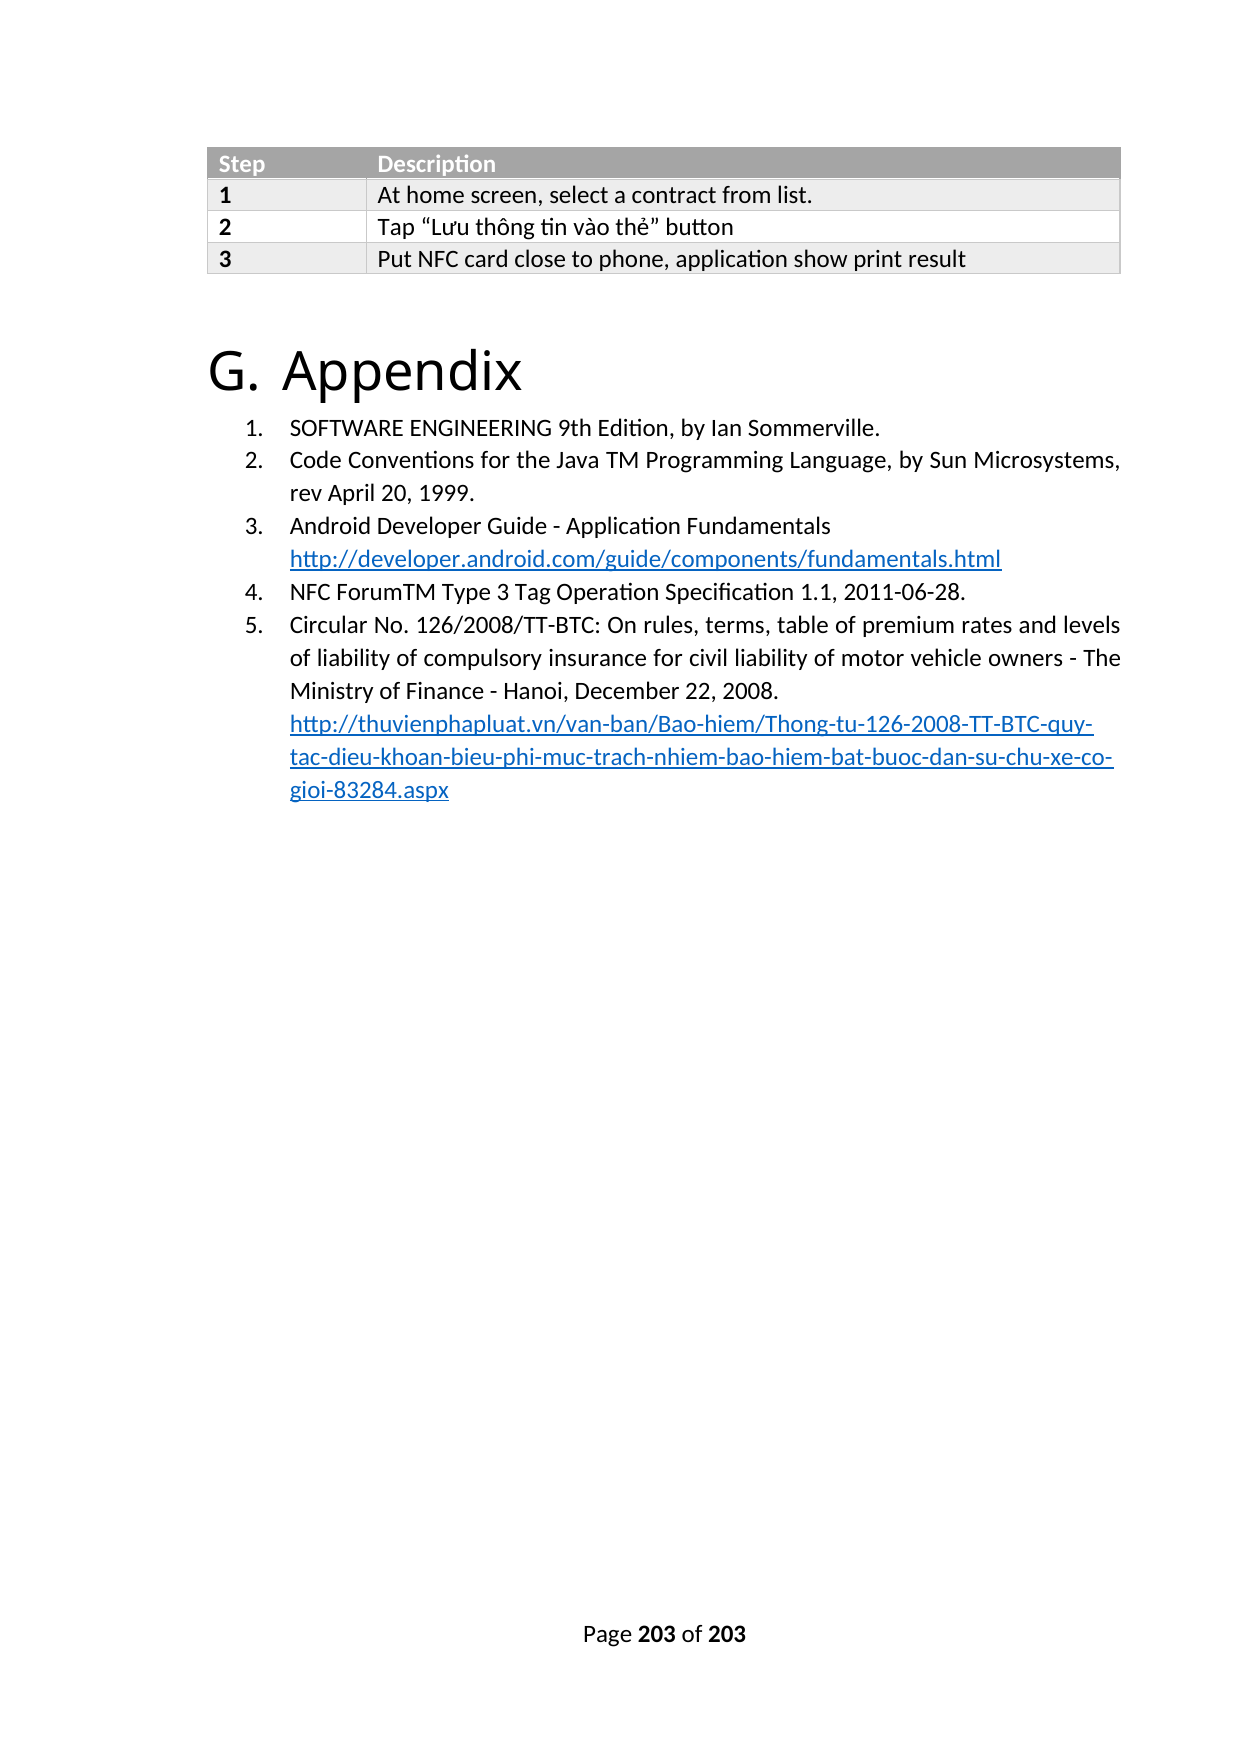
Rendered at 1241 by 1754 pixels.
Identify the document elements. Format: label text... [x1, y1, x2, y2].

list http://thuvienphapluat.vn/van-ban/Bao-hiem/Thong-tu-126-2008-TT-BTC-quy-tac-dieu-khoan-bieu-phi-muc-trach-nhiem-bao-hiem-bat-buoc-dan-su-chu-xe-co-gioi-83284.aspx [289, 708, 1122, 804]
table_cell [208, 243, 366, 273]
list Android Developer Guide - Application Fundamentals [244, 511, 1122, 541]
list SOFTWARE ENGINEERING 9th Edition, by Ian Sommerville. [244, 412, 1122, 442]
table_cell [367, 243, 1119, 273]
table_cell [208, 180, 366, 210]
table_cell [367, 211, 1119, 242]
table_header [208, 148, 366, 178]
list Circular No. 126/2008/TT-BTC: On rules, terms, table of premium rates and levels of liability of compulsory insurance for civil liability of motor vehicle owners - The Ministry of Finance - Hanoi, December 22, 2008. [244, 609, 1122, 706]
subtitle Appendix [207, 332, 1122, 406]
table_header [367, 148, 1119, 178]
list http://developer.android.com/guide/components/fundamentals.html [289, 543, 1122, 574]
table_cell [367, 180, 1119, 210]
list Code Conventions for the Java TM Programming Language, by Sun Microsystems, rev April 20, 1999. [244, 445, 1122, 508]
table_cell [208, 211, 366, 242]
list NFC ForumTM Type 3 Tag Operation Specification 1.1, 2011-06-28. [244, 576, 1122, 607]
